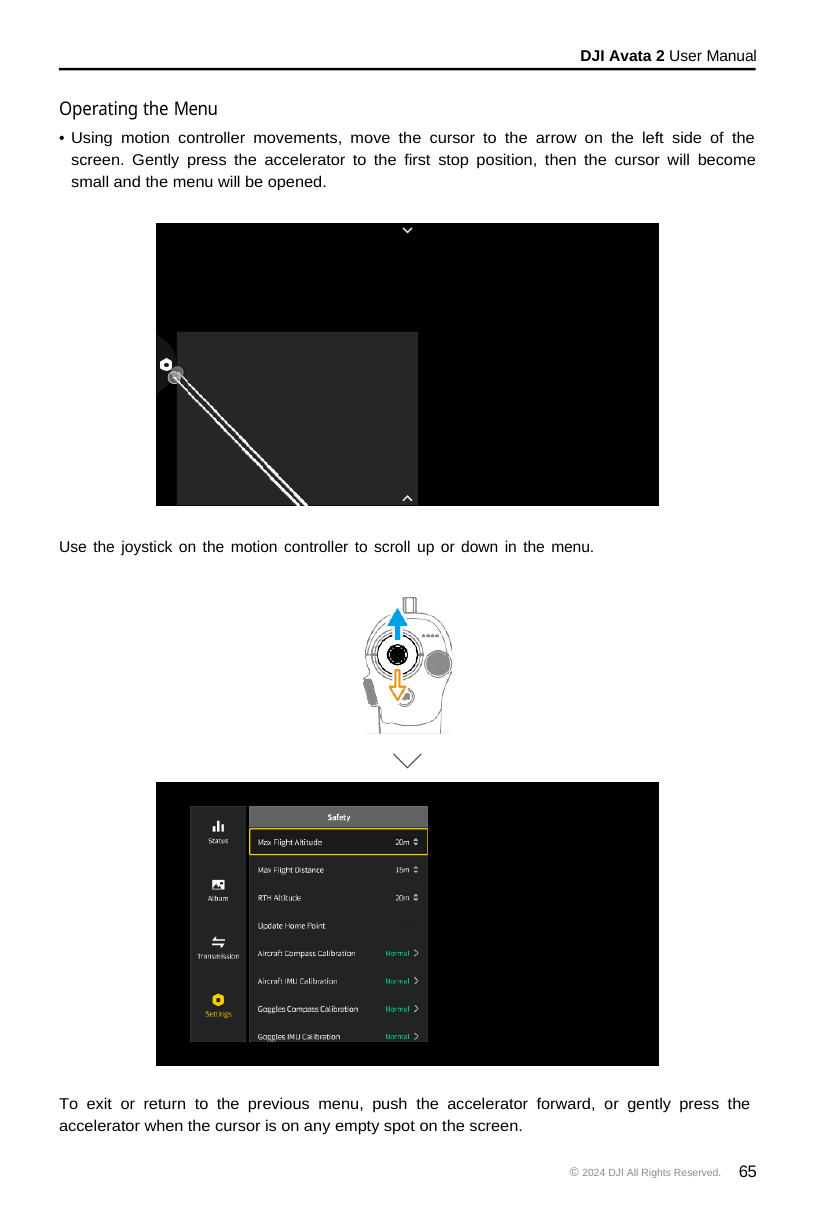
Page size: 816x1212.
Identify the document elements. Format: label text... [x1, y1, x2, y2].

text © 2024 DJI All Rights Reserved. 65 [46, 1161, 757, 1181]
subtitle Operating the Menu [59, 96, 774, 121]
picture [156, 782, 659, 1066]
text To exit or return to the previous menu, push the accelerator forward, or gently press the accelerator when the cursor is on any empty spot on the screen. [59, 1094, 774, 1134]
text DJI Avata 2 User Manual [46, 46, 757, 64]
picture [156, 223, 659, 506]
picture [363, 597, 453, 734]
picture [156, 358, 300, 506]
list Using motion controller movements, move the cursor to the arrow on the left side of the screen. Gently press the accelerator to the first stop position, then the cursor will become small and the menu will be opened. [59, 129, 757, 191]
text Use the joystick on the motion controller to scroll up or down in the menu. [59, 538, 774, 556]
